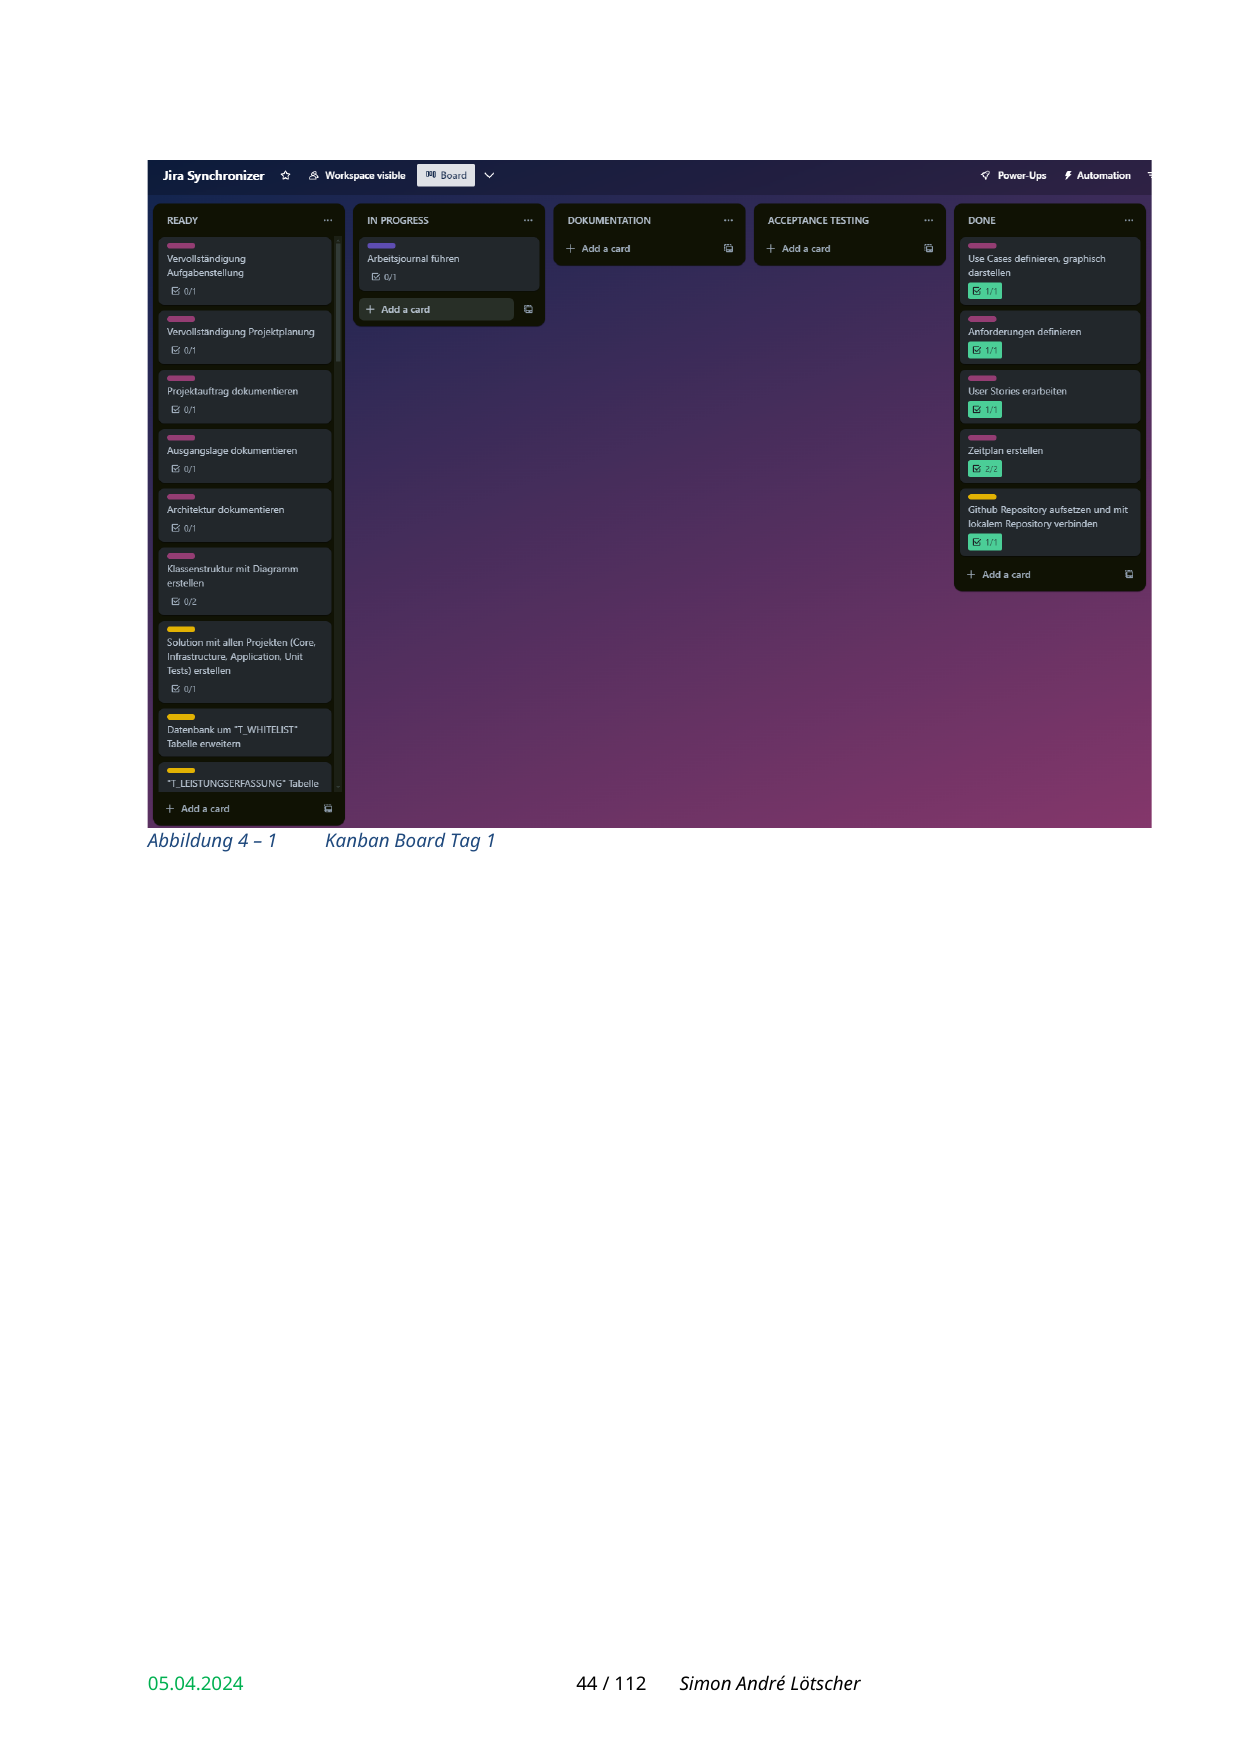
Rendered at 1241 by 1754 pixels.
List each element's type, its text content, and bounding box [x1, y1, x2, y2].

picture [147, 160, 1152, 828]
text Abbildung 4 – 1 Kanban Board Tag 1 [148, 828, 1152, 853]
